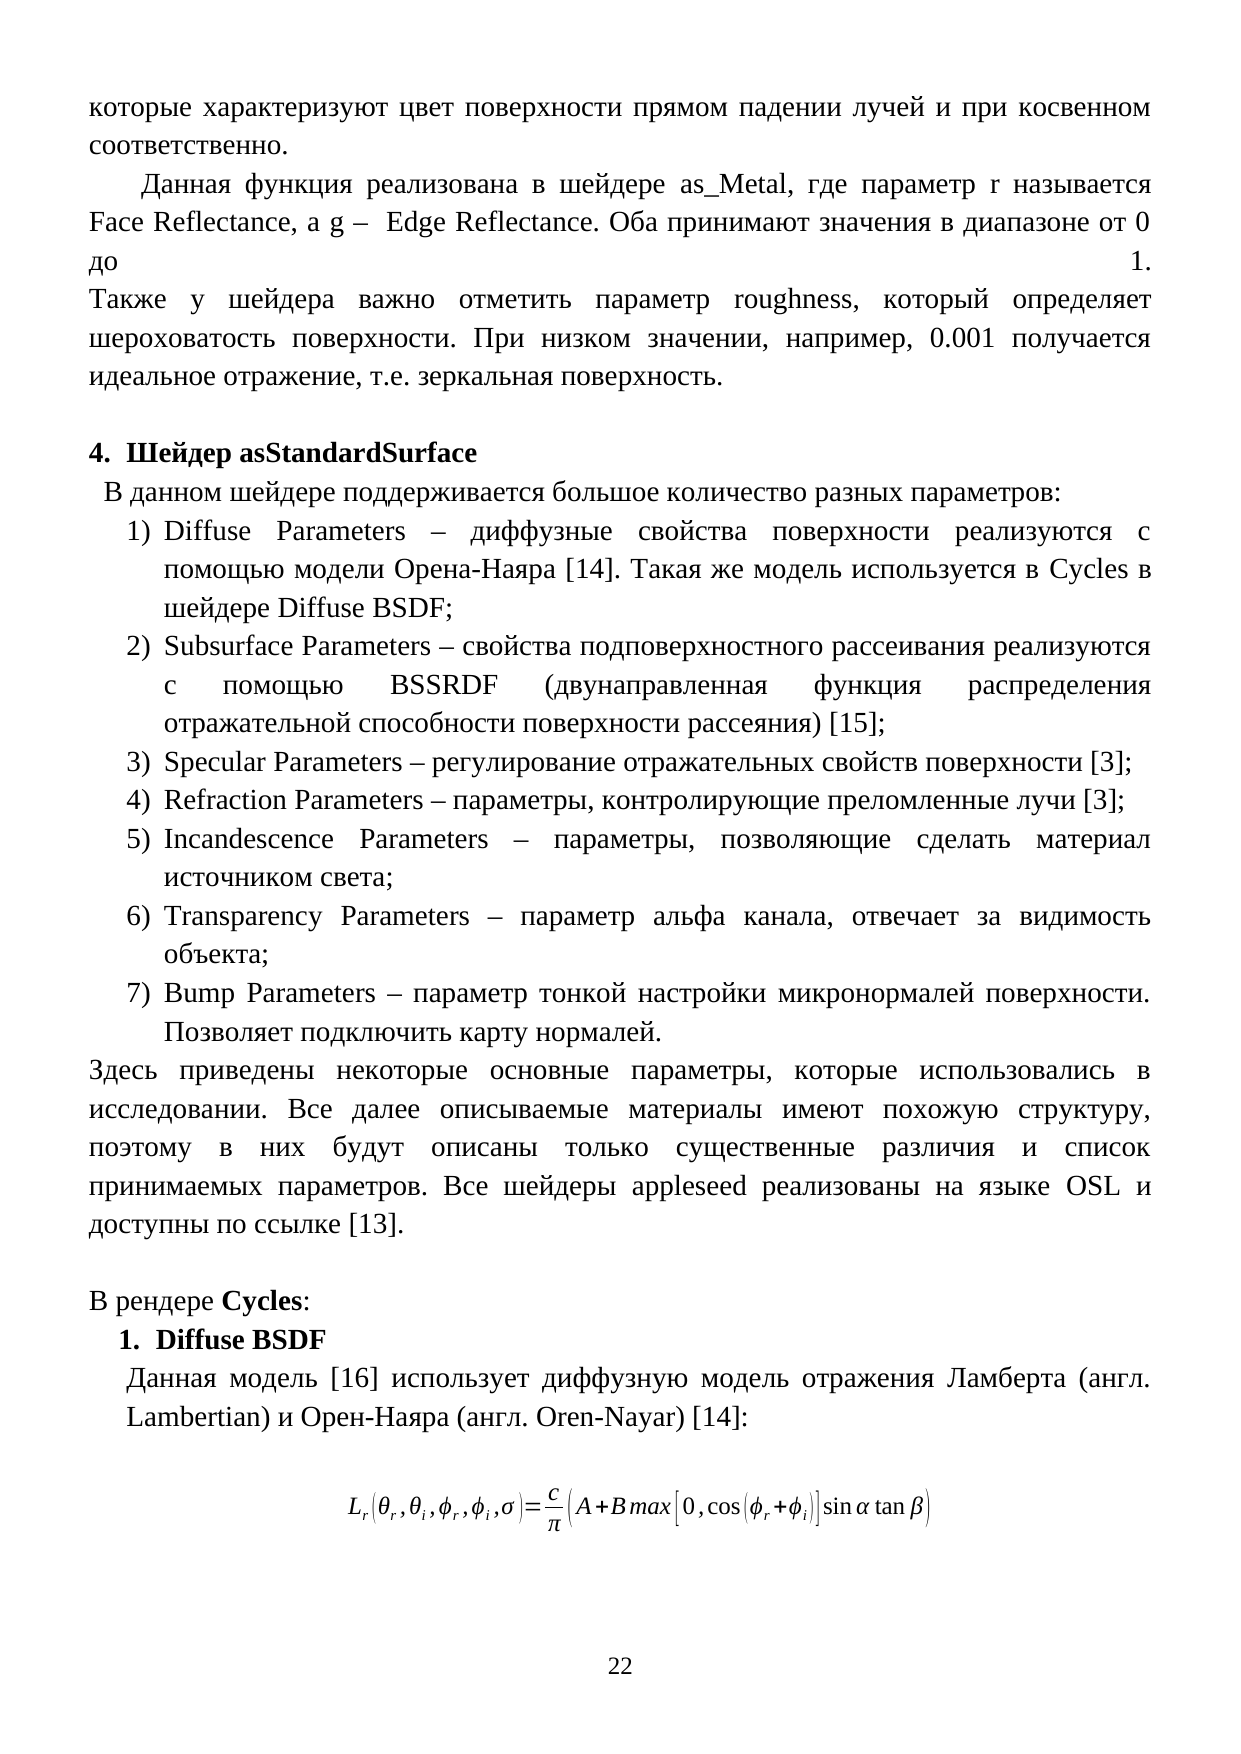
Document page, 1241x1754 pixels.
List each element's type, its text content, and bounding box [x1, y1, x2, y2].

text В рендере Cycles: [89, 1283, 1152, 1317]
list Diffuse BSDF [118, 1322, 1152, 1356]
list Subsurface Parameters – свойства подповерхностного рассеивания реализуются с помощью BSSRDF (двунаправленная функция распределения отражательной способности поверхности рассеяния) [15]; [126, 628, 1152, 739]
list Transparency Parameters – параметр альфа канала, отвечает за видимость объекта; [126, 898, 1152, 970]
text Данная функция реализована в шейдере as_Metal, где параметр r называется Face Reflectance, а g – Edge Reflectance. Оба принимают значения в диапазоне от 0 до 1. Также у шейдера важно отметить параметр roughness, который определяет шероховатость поверхности. При низком значении, например, 0.001 получается идеальное отражение, т.е. зеркальная поверхность. [89, 166, 1152, 392]
text В данном шейдере поддерживается большое количество разных параметров: [103, 474, 1152, 508]
list Шейдер asStandardSurface [89, 436, 1152, 469]
list Diffuse Parameters – диффузные свойства поверхности реализуются с помощью модели Орена-Наяра [14]. Такая же модель используется в Cycles в шейдере Diffuse BSDF; [126, 513, 1152, 623]
list Refraction Parameters – параметры, контролирующие преломленные лучи [3]; [126, 782, 1152, 816]
text Здесь приведены некоторые основные параметры, которые использовались в исследовании. Все далее описываемые материалы имеют похожую структуру, поэтому в них будут описаны только существенные различия и список принимаемых параметров. Все шейдеры appleseed реализованы на языке OSL и доступны по ссылке [13]. [89, 1052, 1152, 1240]
list Bump Parameters – параметр тонкой настройки микронормалей поверхности. Позволяет подключить карту нормалей. [126, 975, 1152, 1047]
text Данная модель [16] использует диффузную модель отражения Ламберта (англ. Lambertian) и Орен-Наяра (англ. Oren-Nayar) [14]: [126, 1361, 1152, 1433]
list Specular Parameters – регулирование отражательных свойств поверхности [3]; [126, 744, 1152, 777]
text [89, 89, 1152, 161]
list Incandescence Parameters – параметры, позволяющие сделать материал источником света; [126, 821, 1152, 893]
